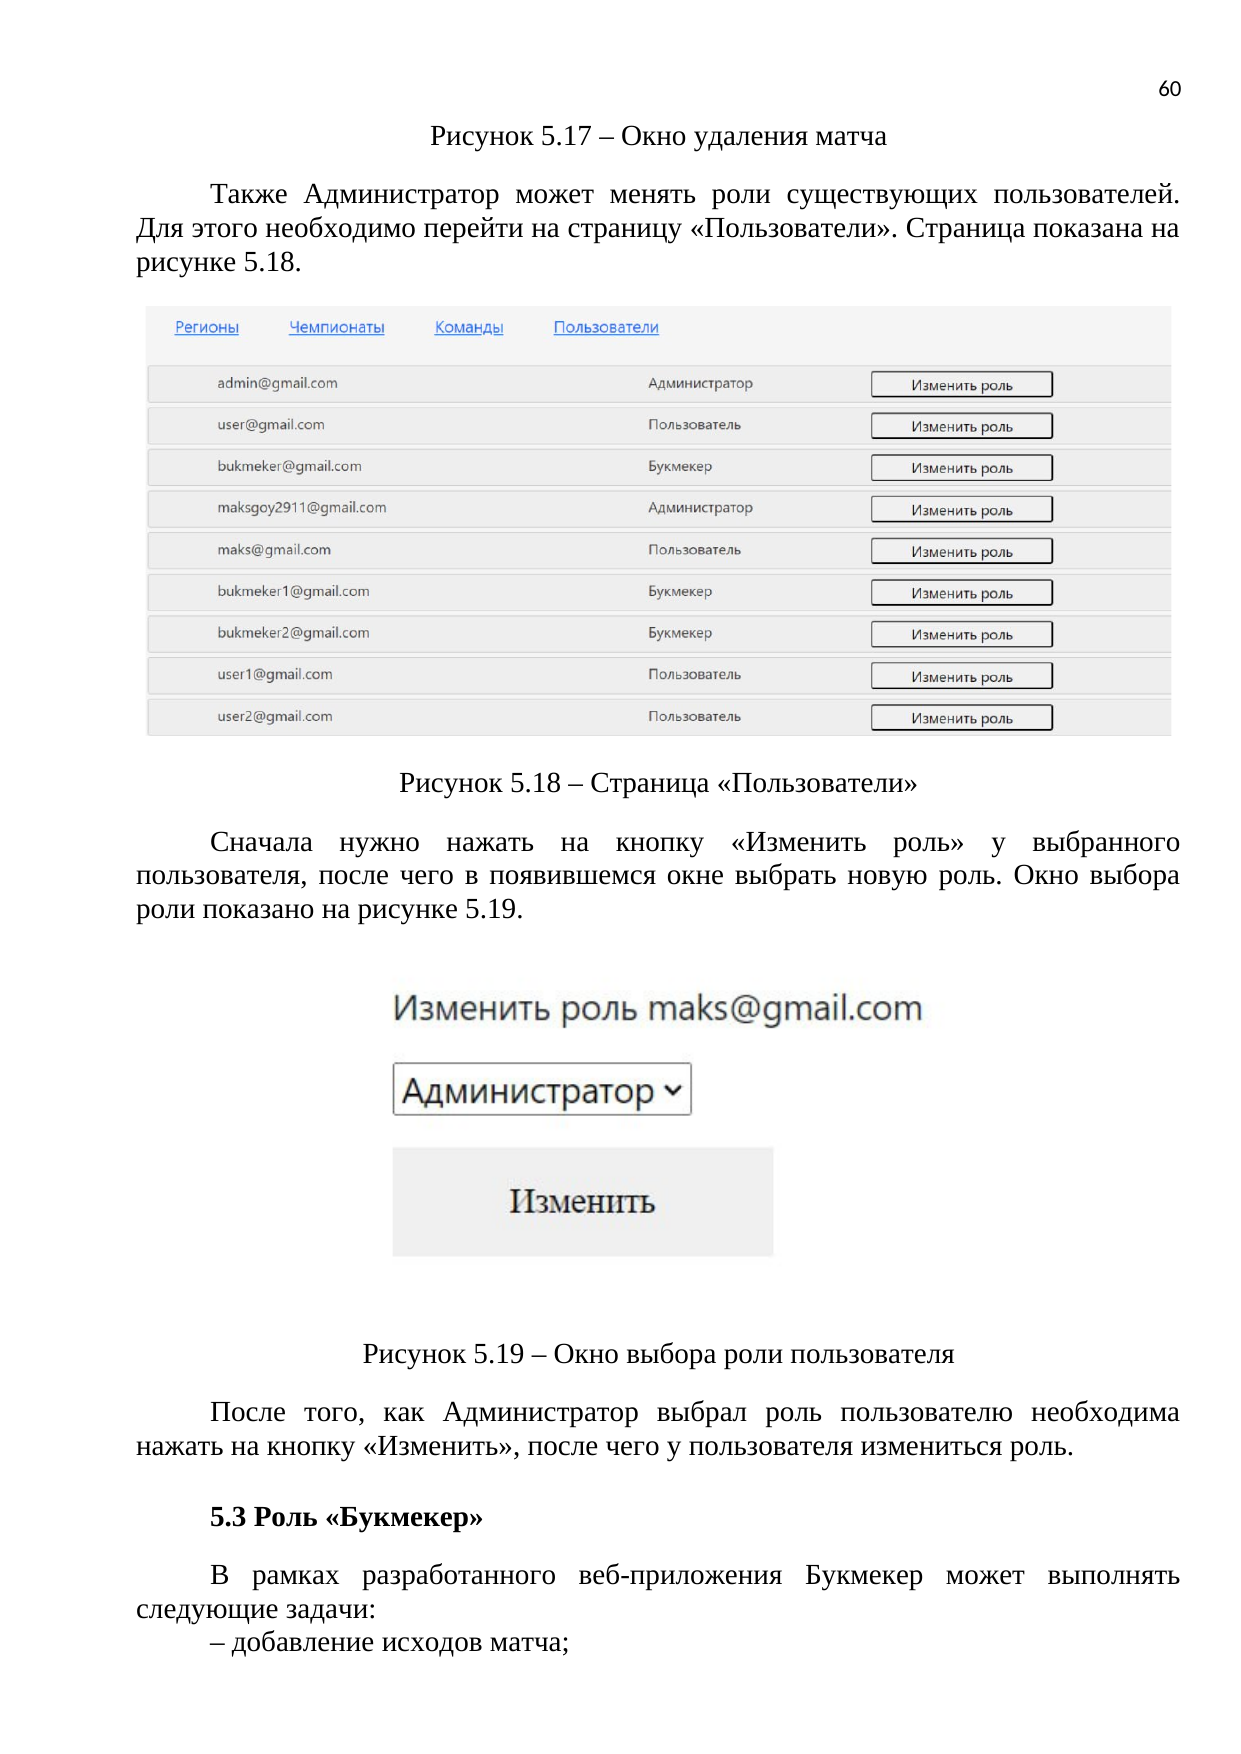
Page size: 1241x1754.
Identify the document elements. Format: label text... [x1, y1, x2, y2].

text В рамках разработанного веб-приложения Букмекер может выполнять следующие задачи: [136, 1557, 1181, 1624]
picture [368, 953, 949, 1307]
picture [145, 306, 1172, 736]
text Также Администратор может менять роли существующих пользователей. Для этого необходимо перейти на страницу «Пользователи». Страница показана на рисунке 5.18. [136, 177, 1181, 277]
text Рисунок 5.18 – Страница «Пользователи» [136, 765, 1181, 799]
text После того, как Администратор выбрал роль пользователю необходима нажать на кнопку «Изменить», после чего у пользователя измениться роль. [136, 1394, 1181, 1461]
text Сначала нужно нажать на кнопку «Изменить роль» у выбранного пользователя, после чего в появившемся окне выбрать новую роль. Окно выбора роли показано на рисунке 5.19. [136, 824, 1181, 924]
text 5.3 Роль «Букмекер» [136, 1499, 1181, 1532]
text Рисунок 5.17 – Окно удаления матча [136, 118, 1181, 152]
text Рисунок 5.19 – Окно выбора роли пользователя [136, 1336, 1181, 1369]
text добавление исходов матча; [136, 1624, 1181, 1658]
